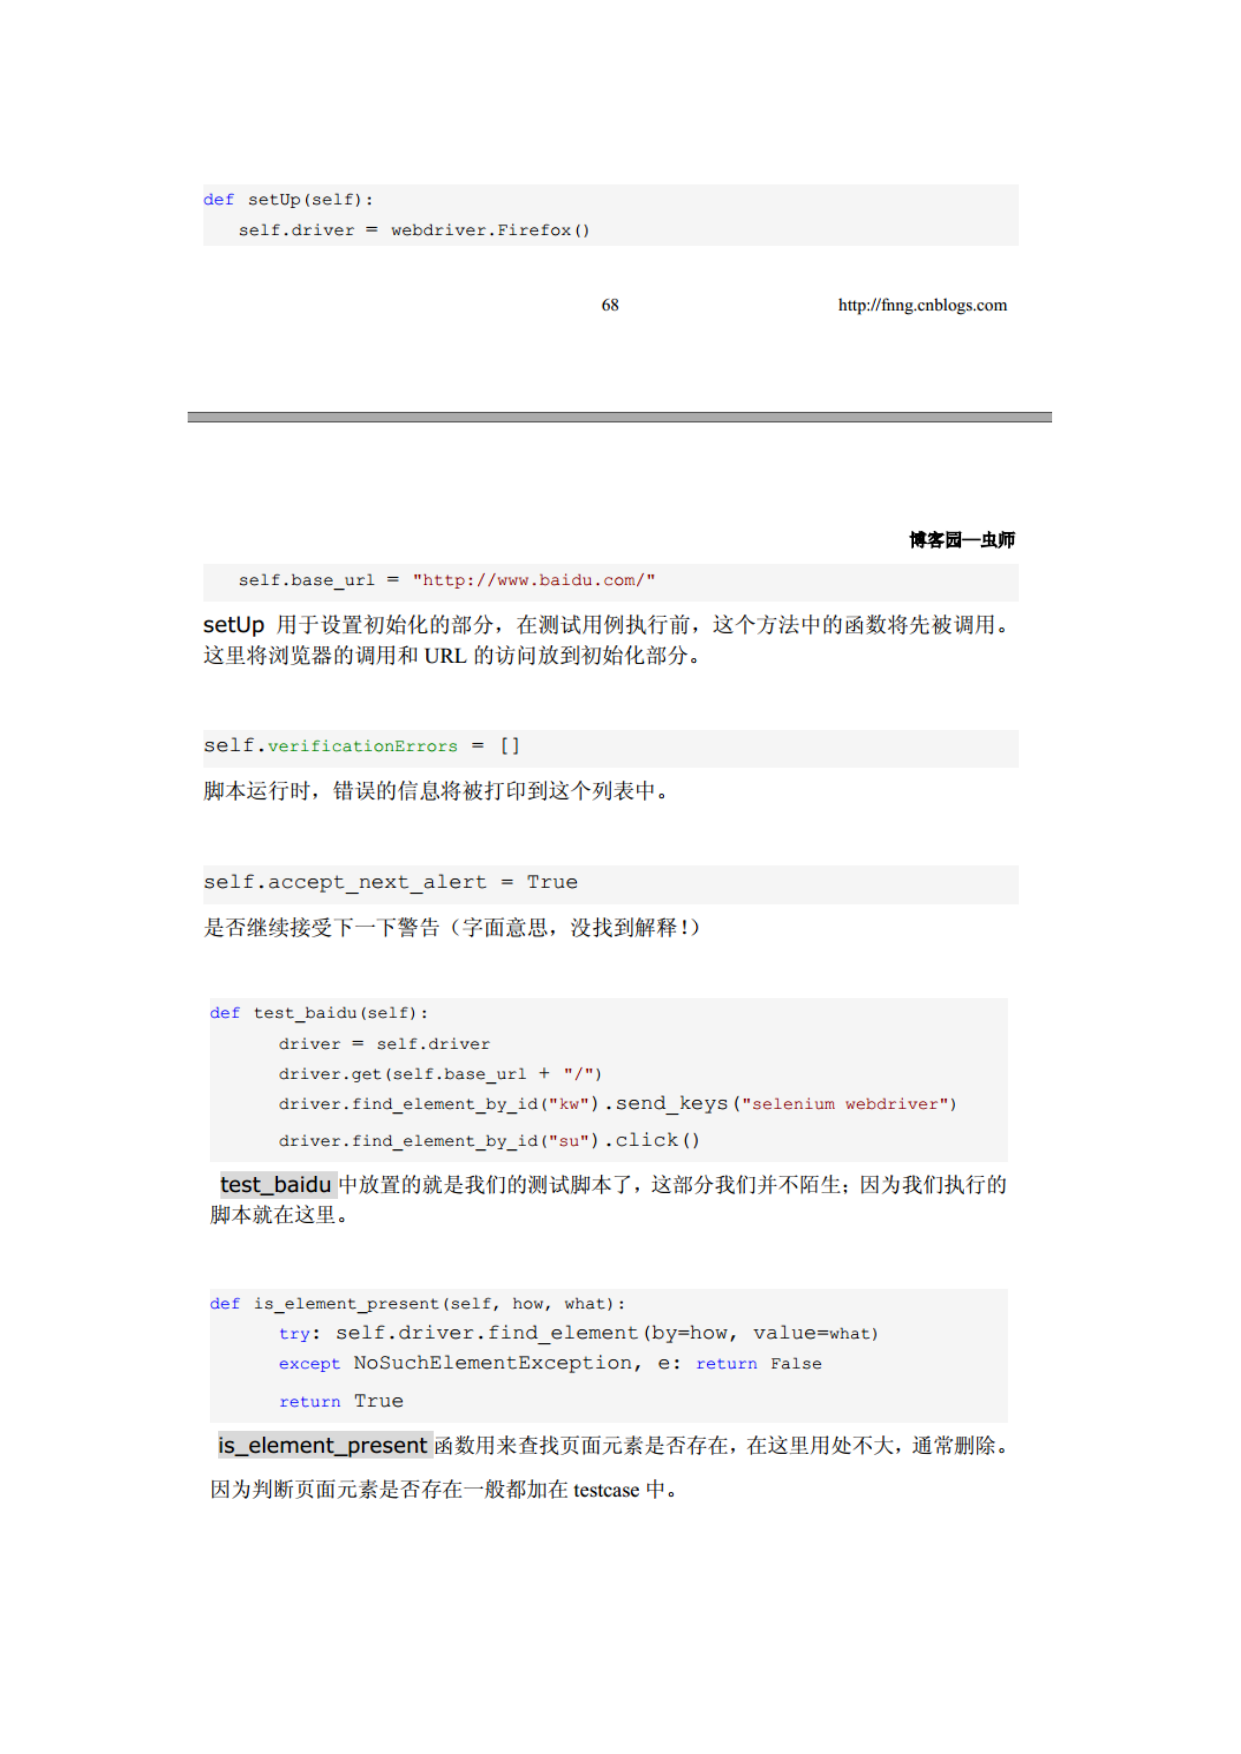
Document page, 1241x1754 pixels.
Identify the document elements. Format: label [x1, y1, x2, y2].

picture [187, 162, 1053, 961]
picture [187, 974, 1053, 1514]
